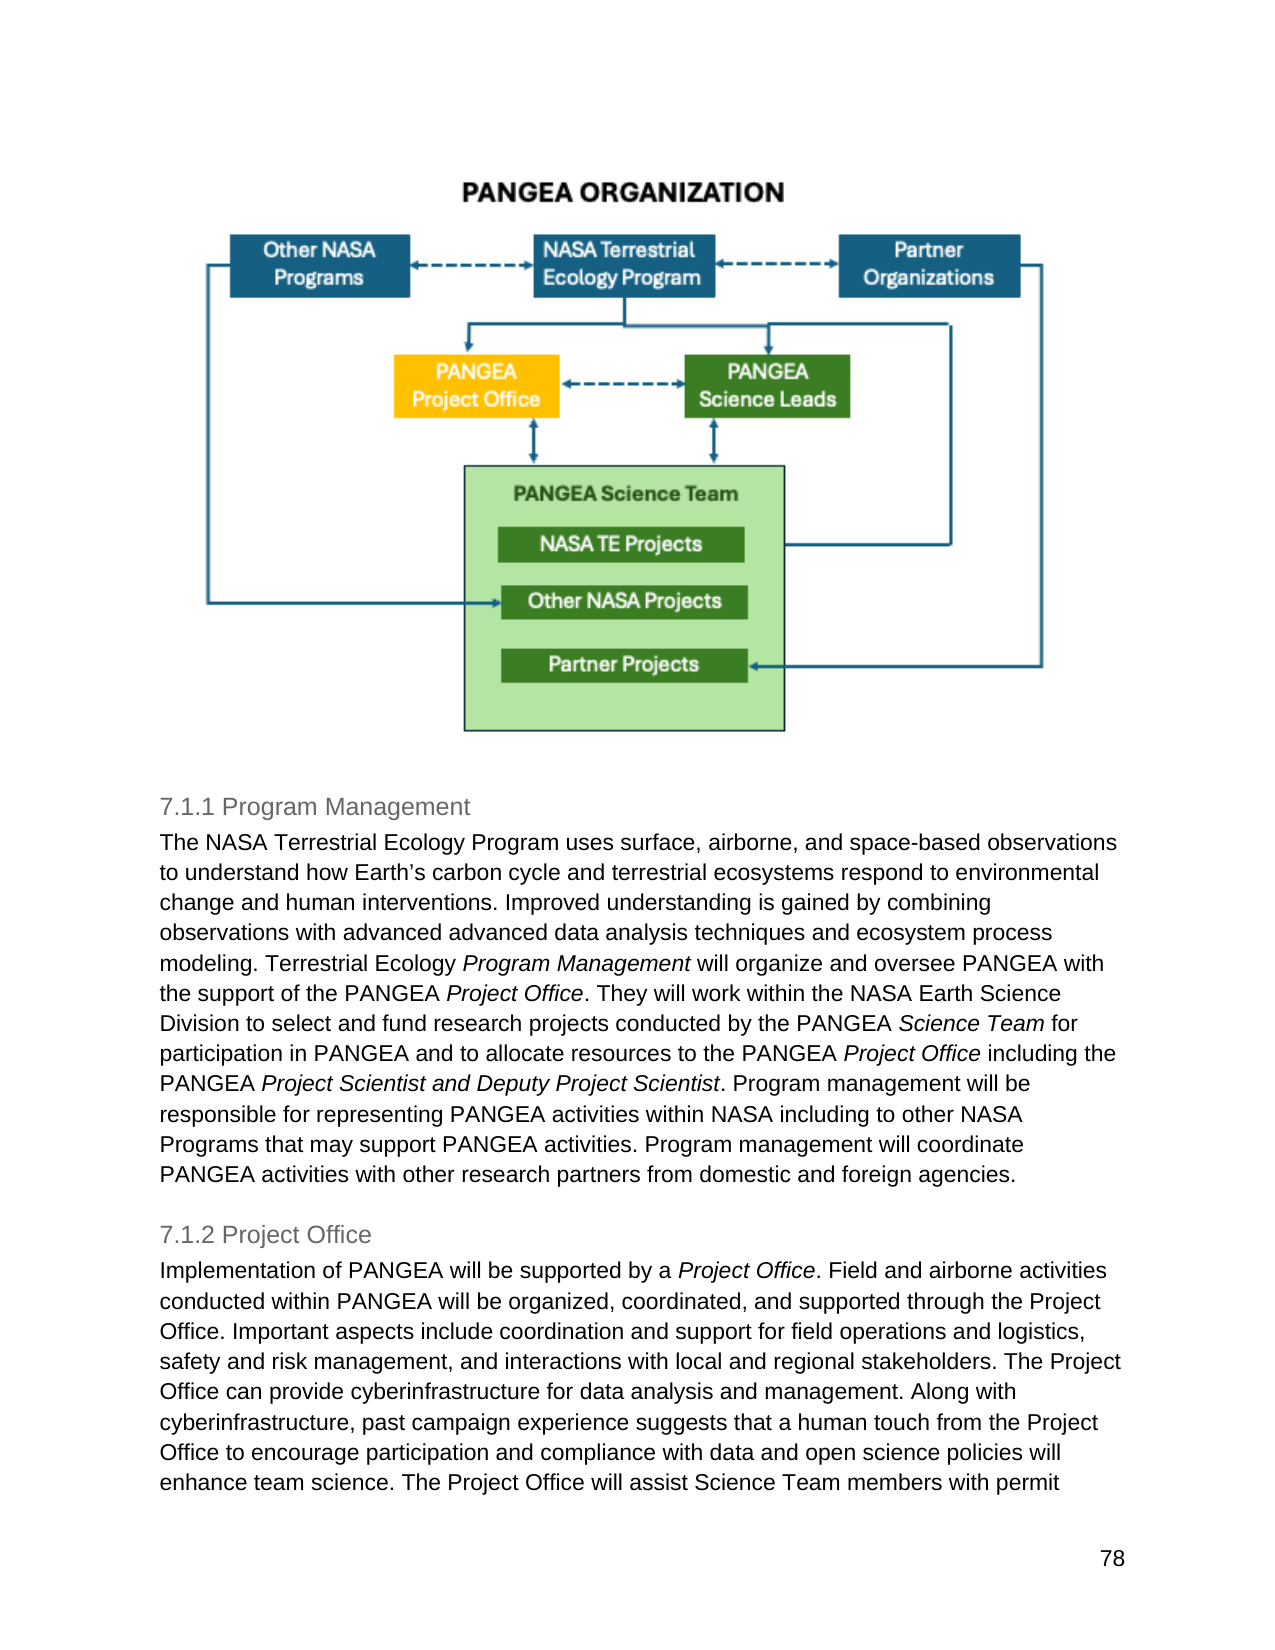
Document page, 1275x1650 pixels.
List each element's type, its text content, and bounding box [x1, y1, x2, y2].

subtitle 7.1.1 Program Management [159, 792, 1125, 820]
picture [159, 150, 1093, 759]
subtitle 7.1.2 Project Office [159, 1220, 1125, 1249]
text The NASA Terrestrial Ecology Program uses surface, airborne, and space-based observations to understand how Earth’s carbon cycle and terrestrial ecosystems respond to environmental change and human interventions. Improved understanding is gained by combining observations with advanced advanced data analysis techniques and ecosystem process modeling. Terrestrial Ecology Program Management will organize and oversee PANGEA with the support of the PANGEA Project Office. They will work within the NASA Earth Science Division to select and fund research projects conducted by the PANGEA Science Team for participation in PANGEA and to allocate resources to the PANGEA Project Office including the PANGEA Project Scientist and Deputy Project Scientist. Program management will be responsible for representing PANGEA activities within NASA including to other NASA Programs that may support PANGEA activities. Program management will coordinate PANGEA activities with other research partners from domestic and foreign agencies. [159, 829, 1125, 1187]
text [159, 1257, 1125, 1495]
